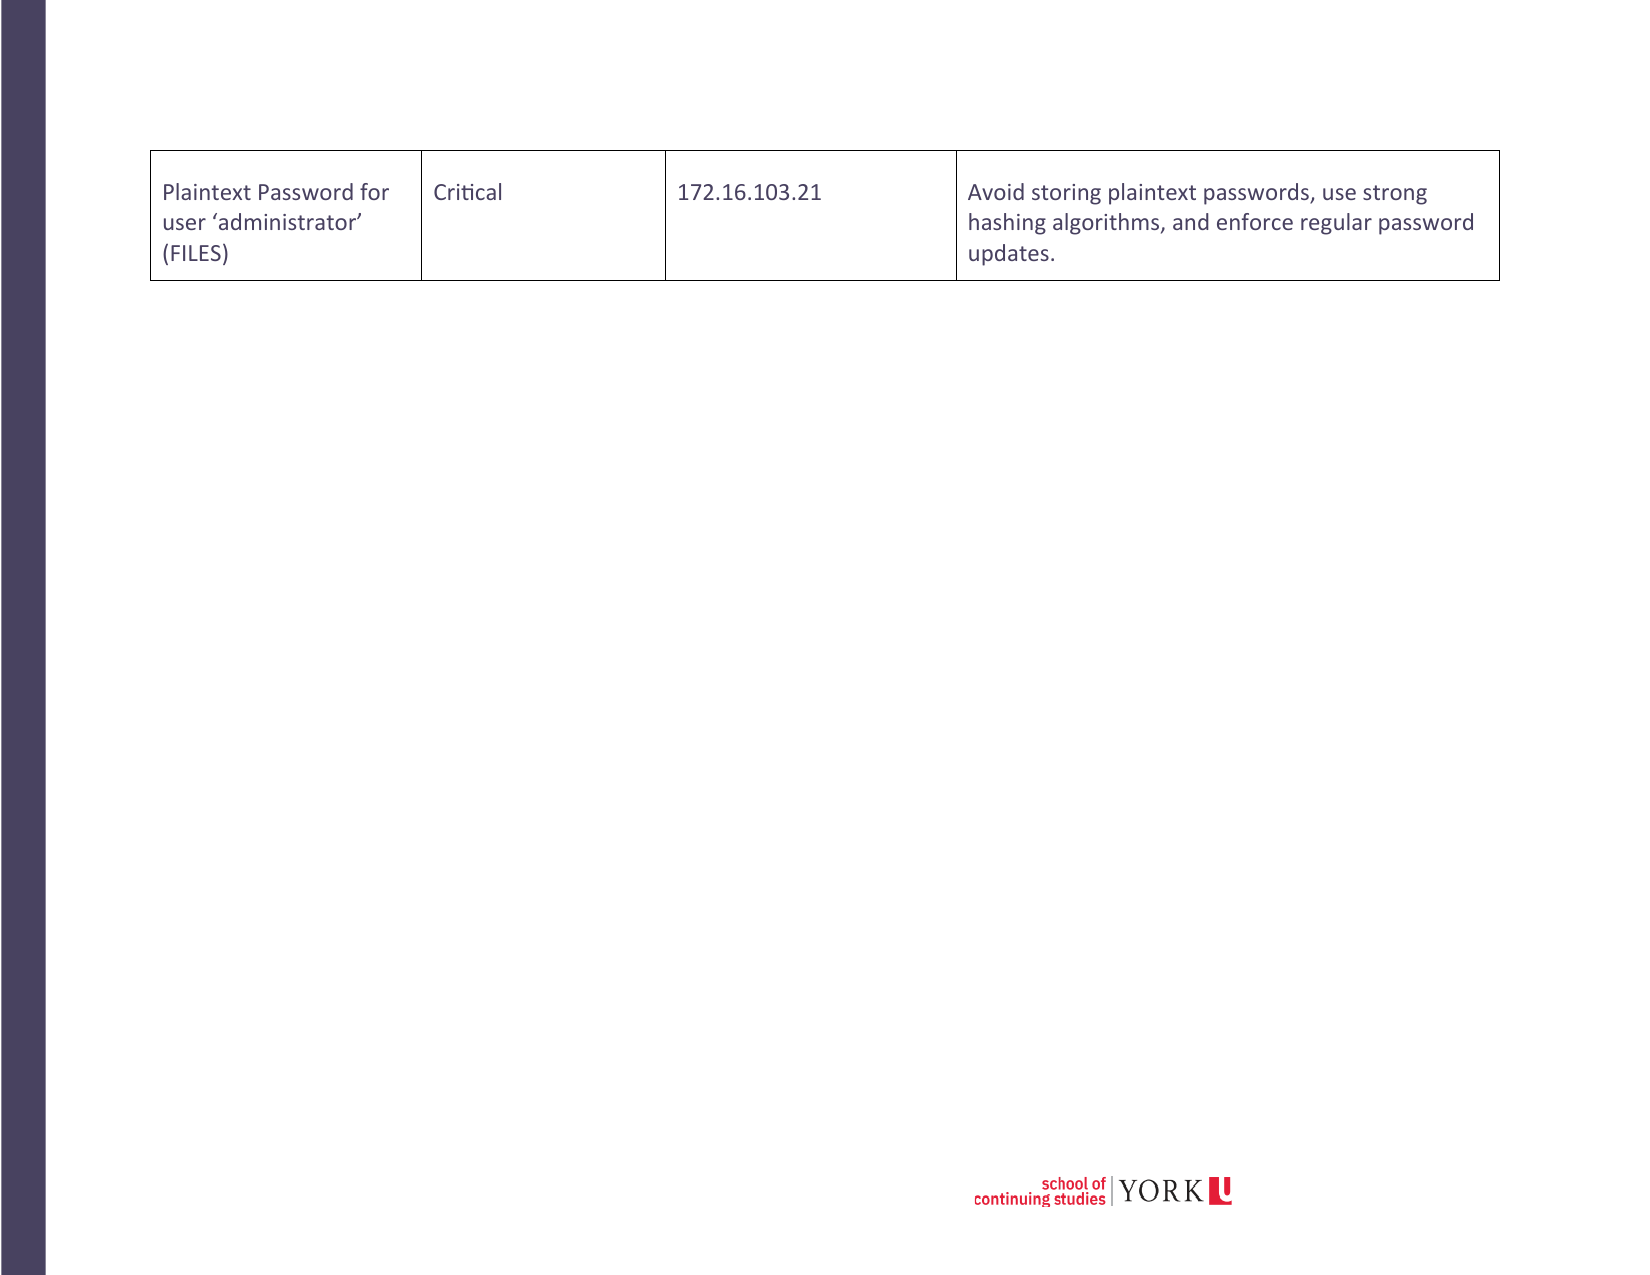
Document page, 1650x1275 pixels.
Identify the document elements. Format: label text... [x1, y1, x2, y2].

table_cell 172.16.103.21 [666, 151, 956, 280]
table_cell Avoid storing plaintext passwords, use strong hashing algorithms, and enforce regular password updates. [957, 151, 1499, 280]
table_cell Plaintext Password for user ‘administrator’ (FILES) [151, 151, 421, 280]
table_cell Critical [422, 151, 665, 280]
